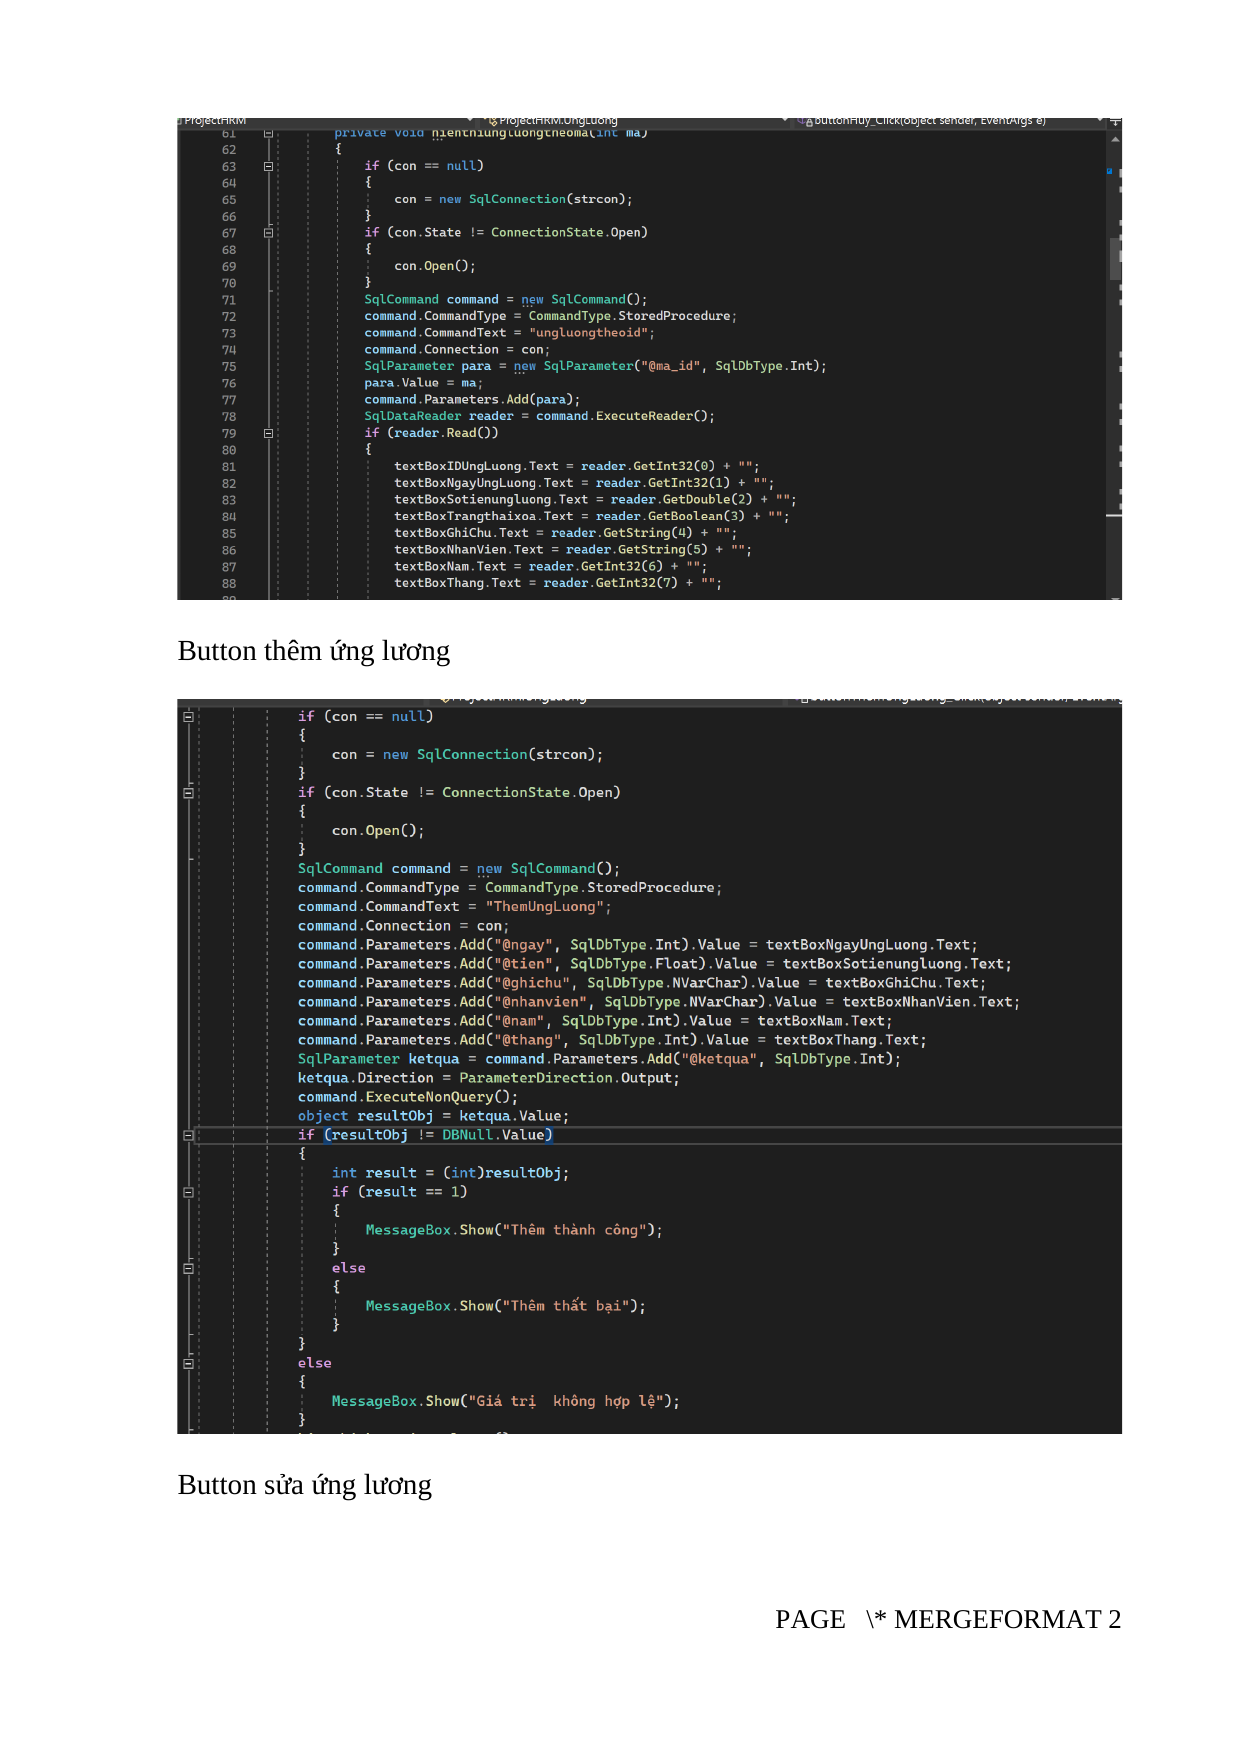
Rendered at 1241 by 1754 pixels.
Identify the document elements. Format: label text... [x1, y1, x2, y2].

text Button sửa ứng lương [177, 1467, 1122, 1500]
text Button thêm ứng lương [177, 633, 1122, 666]
picture [177, 118, 1123, 600]
picture [177, 699, 1123, 1434]
